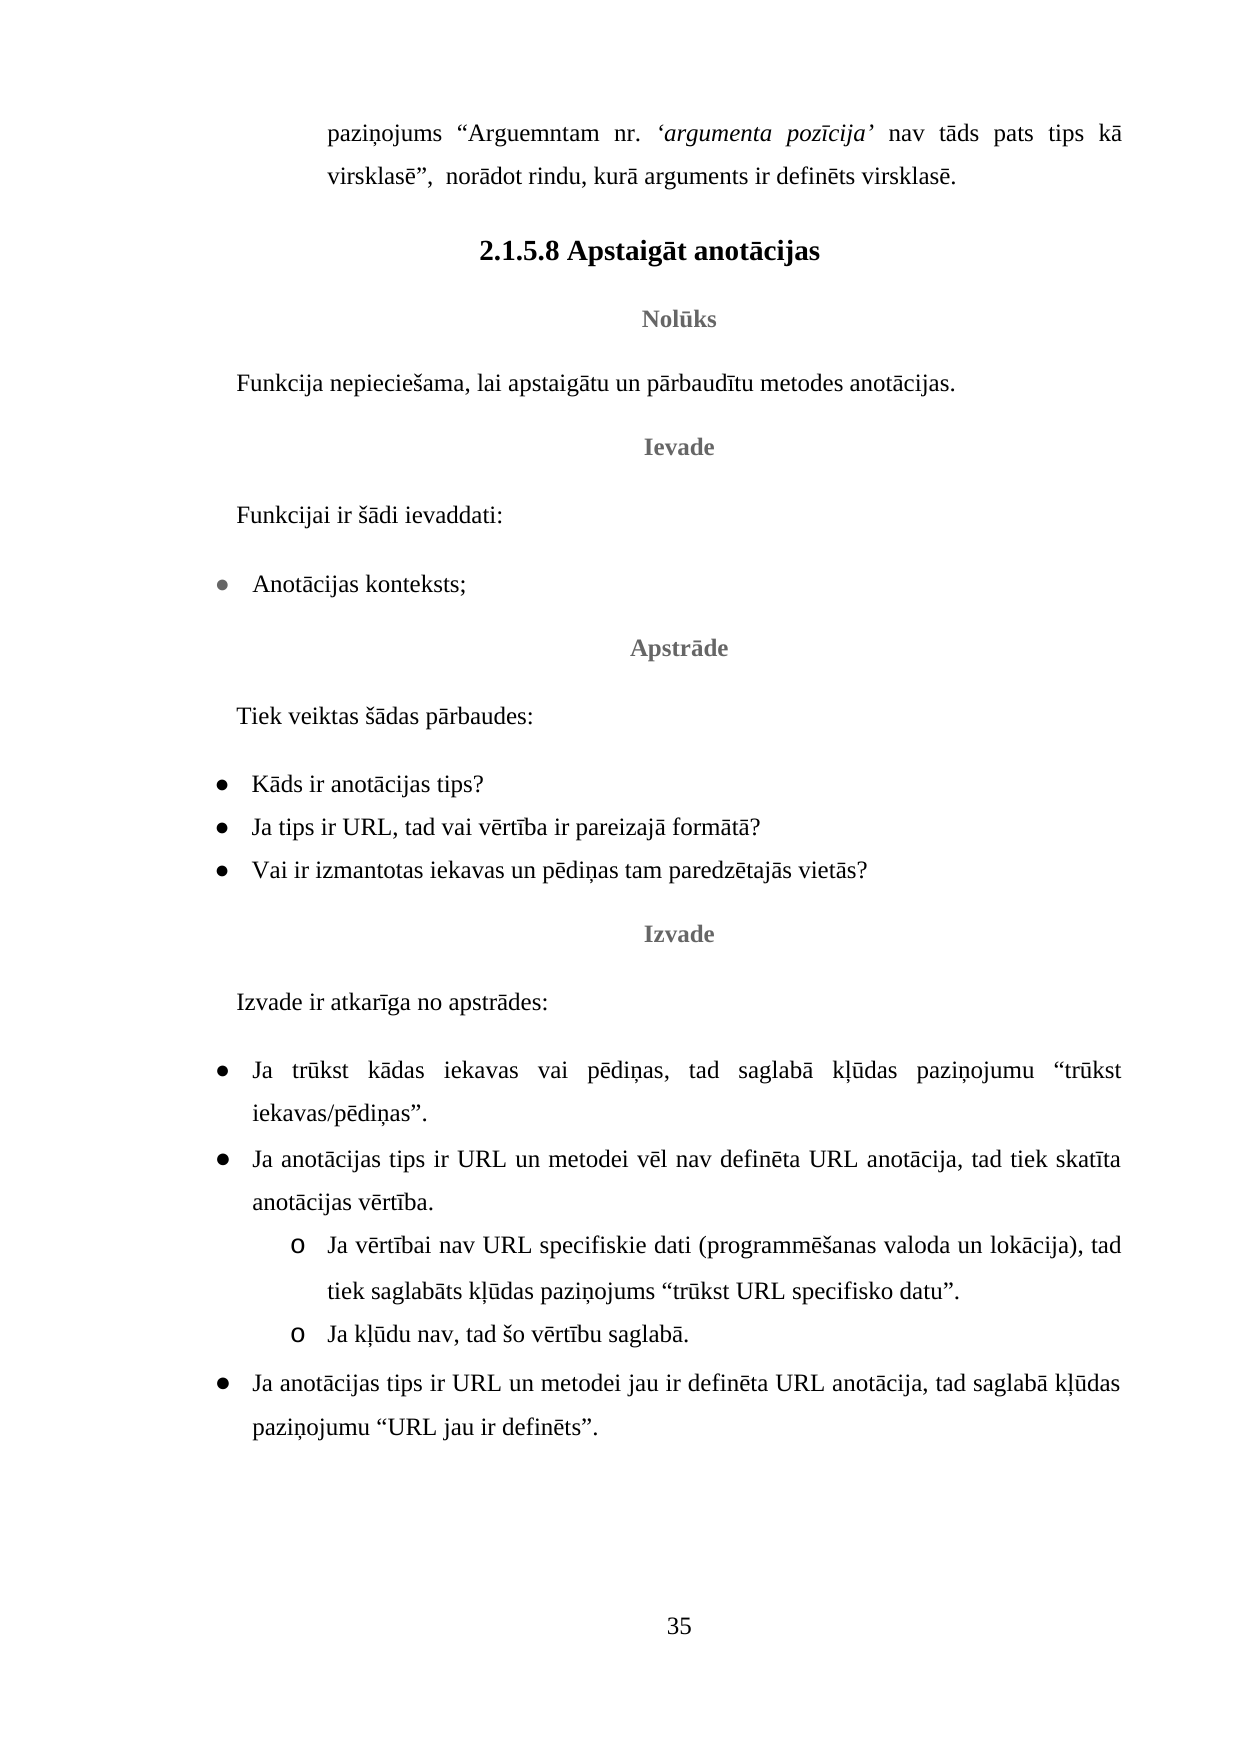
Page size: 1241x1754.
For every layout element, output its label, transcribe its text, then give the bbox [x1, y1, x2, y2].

list Kāds ir anotācijas tips? [214, 769, 1122, 798]
text Izvade ir atkarīga no apstrādes: [177, 987, 1122, 1016]
list Ja trūkst kādas iekavas vai pēdiņas, tad saglabā kļūdas paziņojumu “trūkst iekavas/pēdiņas”. [215, 1055, 1122, 1127]
list Ja tips ir URL, tad vai vērtība ir pareizajā formātā? [214, 812, 1122, 841]
list Vai ir izmantotas iekavas un pēdiņas tam paredzētajās vietās? [214, 855, 1122, 884]
text Funkcijai ir šādi ievaddati: [177, 501, 1122, 529]
list Ja anotācijas tips ir URL un metodei vēl nav definēta URL anotācija, tad tiek skatīta anotācijas vērtība. [214, 1142, 1122, 1216]
text Apstrāde [177, 633, 1122, 661]
list Ja kļūdu nav, tad šo vērtību saglabā. [289, 1319, 1122, 1351]
list Ja anotācijas tips ir URL un metodei jau ir definēta URL anotācija, tad saglabā kļūdas paziņojumu “URL jau ir definēts”. [214, 1366, 1122, 1441]
list Ja vērtībai nav URL specifiskie dati (programmēšanas valoda un lokācija), tad tiek saglabāts kļūdas paziņojums “trūkst URL specifisko datu”. [289, 1230, 1122, 1305]
text Izvade [177, 919, 1122, 948]
text Tiek veiktas šādas pārbaudes: [177, 701, 1122, 729]
text Nolūks [177, 304, 1122, 333]
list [289, 118, 1122, 190]
text Funkcija nepieciešama, lai apstaigātu un pārbaudītu metodes anotācijas. [177, 368, 1122, 397]
subtitle 2.1.5.8 Apstaigāt anotācijas [177, 233, 1122, 267]
list Anotācijas konteksts; [214, 569, 1122, 597]
text Ievade [177, 432, 1122, 461]
